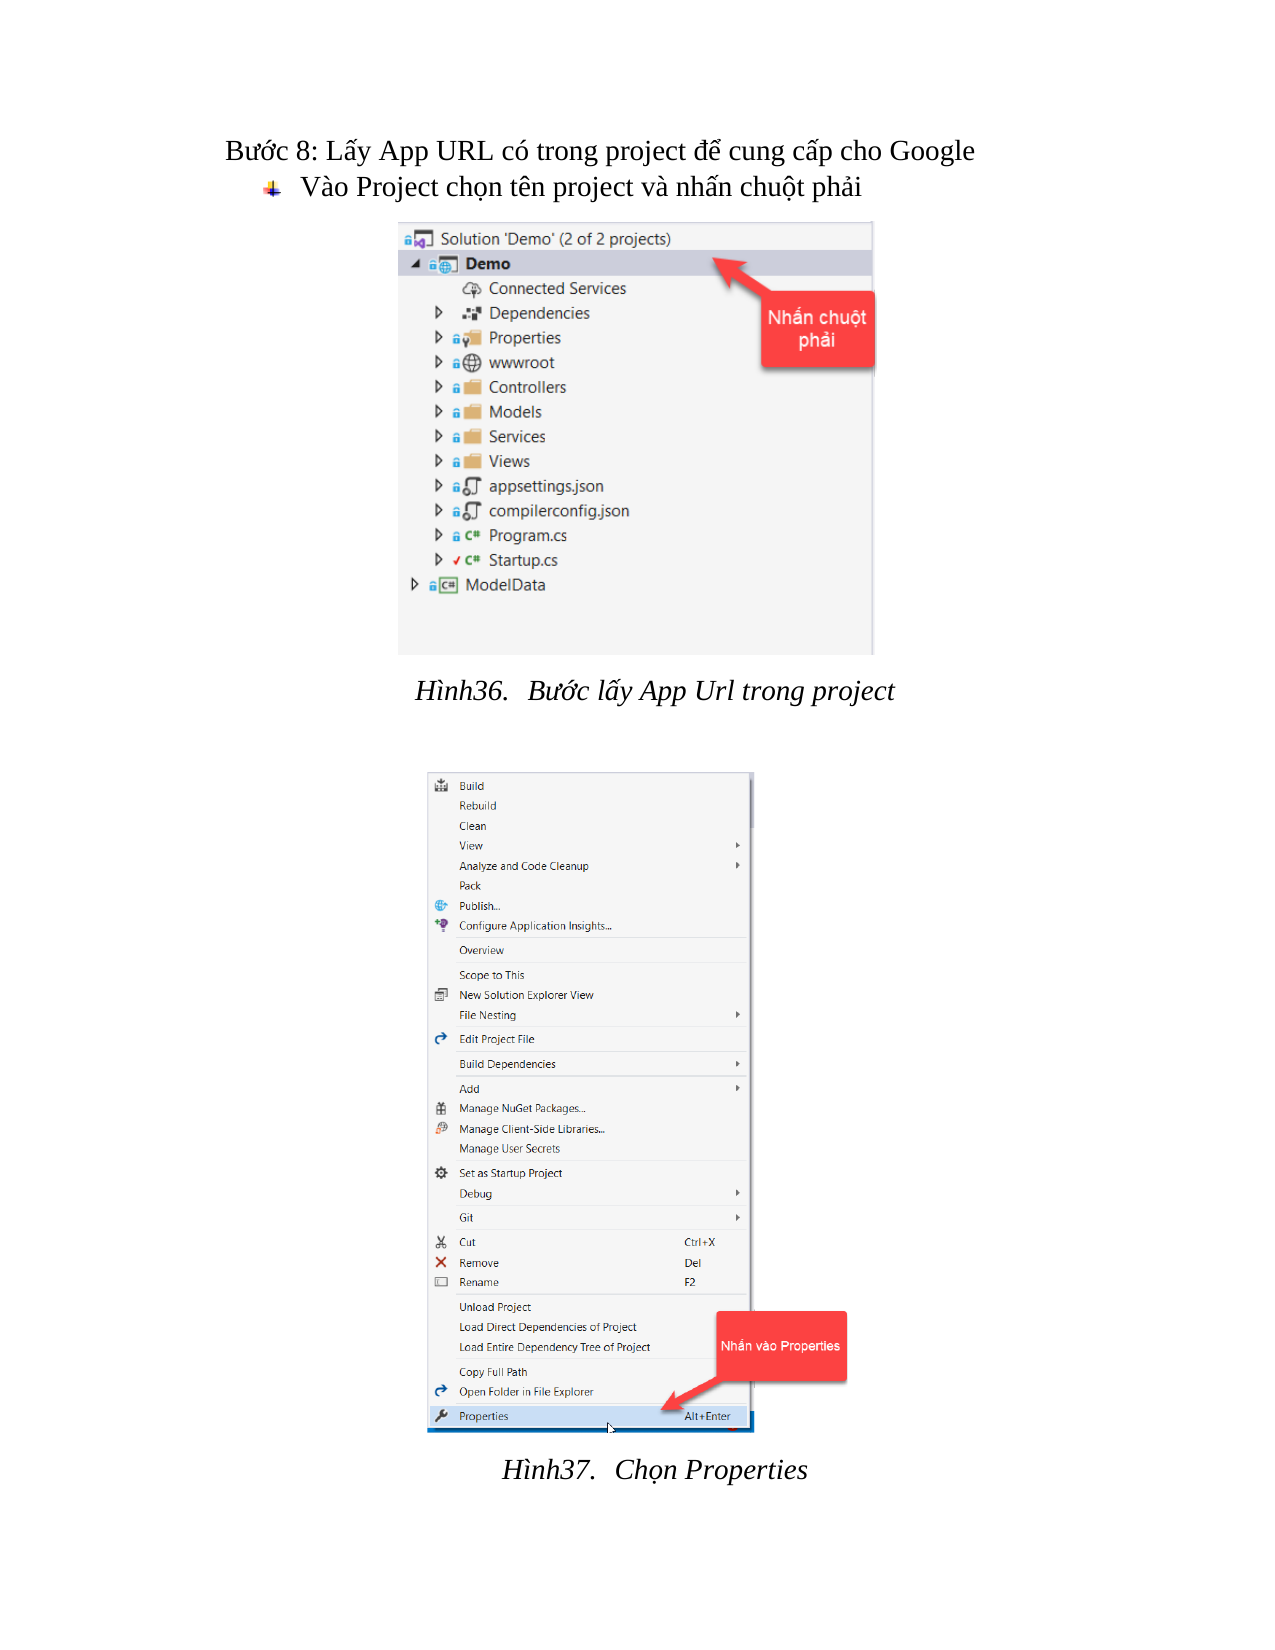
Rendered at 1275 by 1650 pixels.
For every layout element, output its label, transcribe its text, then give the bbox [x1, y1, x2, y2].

picture [427, 772, 848, 1433]
text Bước lấy App Url trong project [187, 673, 1125, 707]
picture [398, 221, 877, 655]
list Bước 8: Lấy App URL có trong project để cung cấp cho Google [225, 133, 1125, 166]
text Chọn Properties [187, 1452, 1125, 1485]
picture [263, 179, 281, 197]
list Vào Project chọn tên project và nhấn chuột phải [262, 169, 1125, 203]
